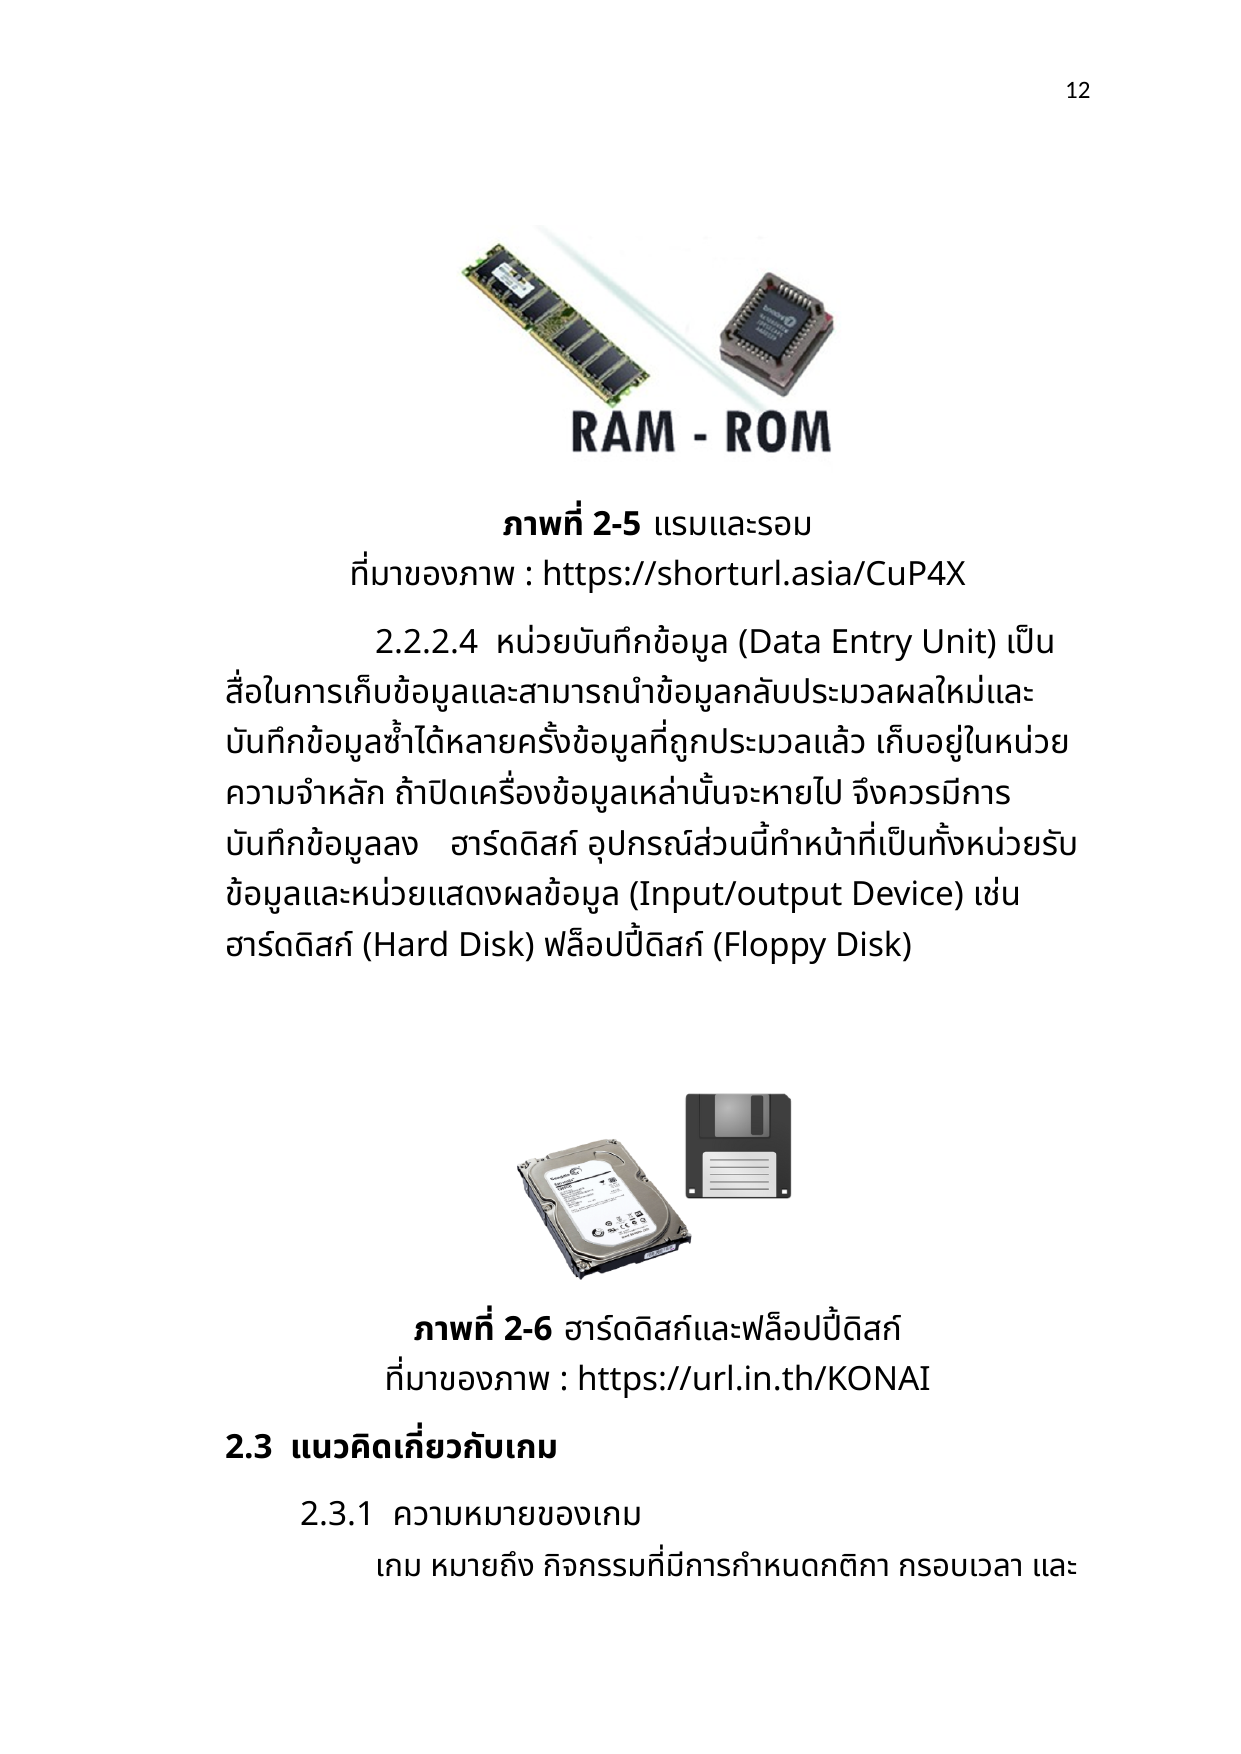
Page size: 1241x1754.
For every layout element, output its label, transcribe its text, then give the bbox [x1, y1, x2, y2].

text ภาพที่ 2-5 แรมและรอม ที่มาของภาพ : https://shorturl.asia/CuP4X [225, 499, 1090, 601]
text 2.2.2.4 หน่วยบันทึกข้อมูล (Data Entry Unit) เป็นสื่อในการเก็บข้อมูลและสามารถนำข้อมูลกลับประมวลผลใหม่และบันทึกข้อมูลซ้ำได้หลายครั้งข้อมูลที่ถูกประมวลแล้ว เก็บอยู่ในหน่วยความจำหลัก ถ้าปิดเครื่องข้อมูลเหล่านั้นจะหายไป จึงควรมีการบันทึกข้อมูลลง ฮาร์ดดิสก์ อุปกรณ์ส่วนนี้ทำหน้าที่เป็นทั้งหน่วยรับข้อมูลและหน่วยแสดงผลข้อมูล (Input/output Device) เช่น ฮาร์ดดิสก์ (Hard Disk) ฟล็อปปี้ดิสก์ (Floppy Disk) [225, 617, 1090, 971]
picture [475, 1078, 841, 1288]
text 2.3 แนวคิดเกี่ยวกับเกม [225, 1422, 1090, 1473]
text ภาพที่ 2-6 ฮาร์ดดิสก์และฟล็อปปี้ดิสก์ ที่มาของภาพ : https://url.in.th/KONAI [225, 1304, 1090, 1406]
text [225, 1490, 1090, 1590]
picture [418, 225, 897, 483]
